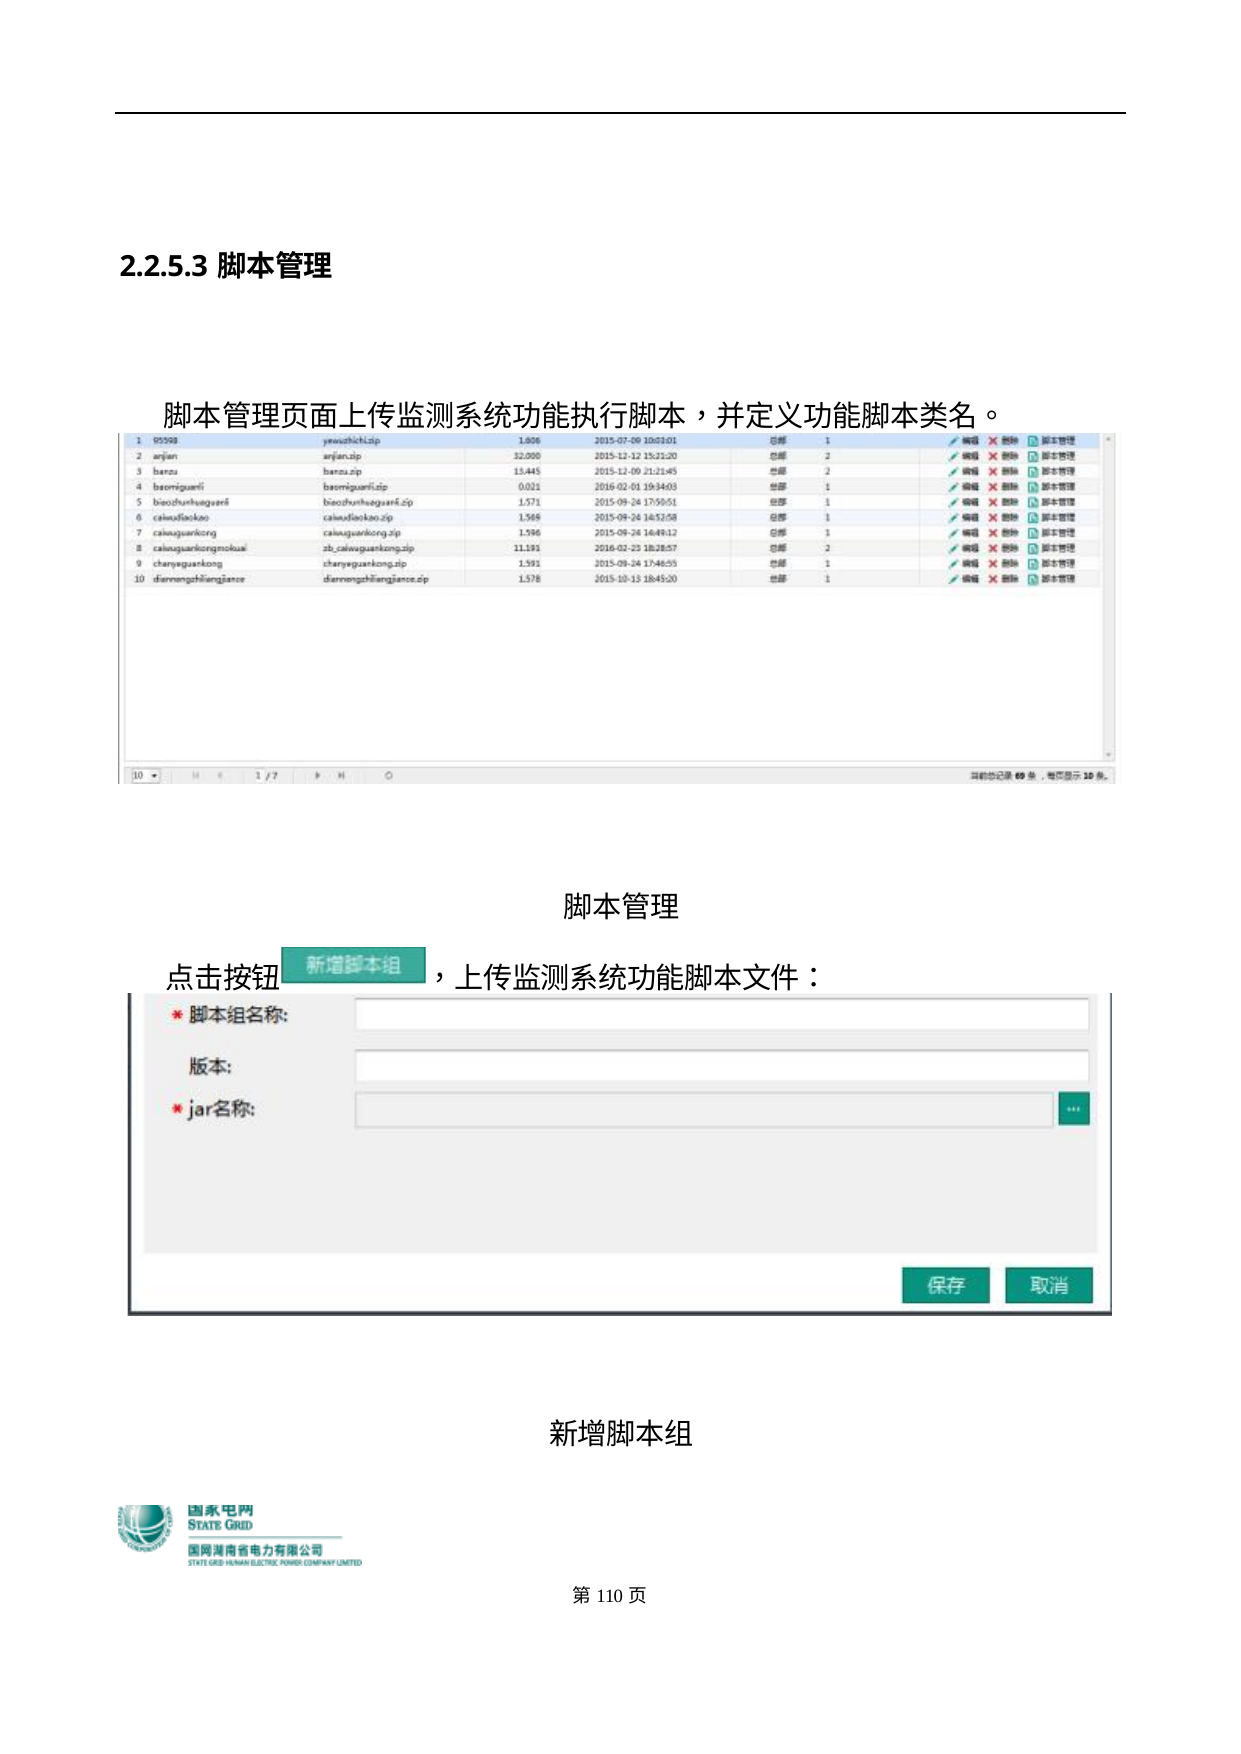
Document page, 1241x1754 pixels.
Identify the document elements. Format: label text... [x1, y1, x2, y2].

picture [280, 947, 426, 985]
picture [127, 993, 1112, 1316]
text 点击按钮，上传监测系统功能脚本文件： [165, 947, 1125, 994]
text 新增脚本组 [549, 1416, 1125, 1452]
text 2.2.5.3 脚本管理 [119, 248, 1125, 284]
picture [118, 433, 1122, 784]
text 脚本管理页面上传监测系统功能执行脚本，并定义功能脚本类名。 [164, 398, 1125, 434]
picture [117, 1505, 362, 1566]
text 脚本管理 [564, 889, 1125, 925]
